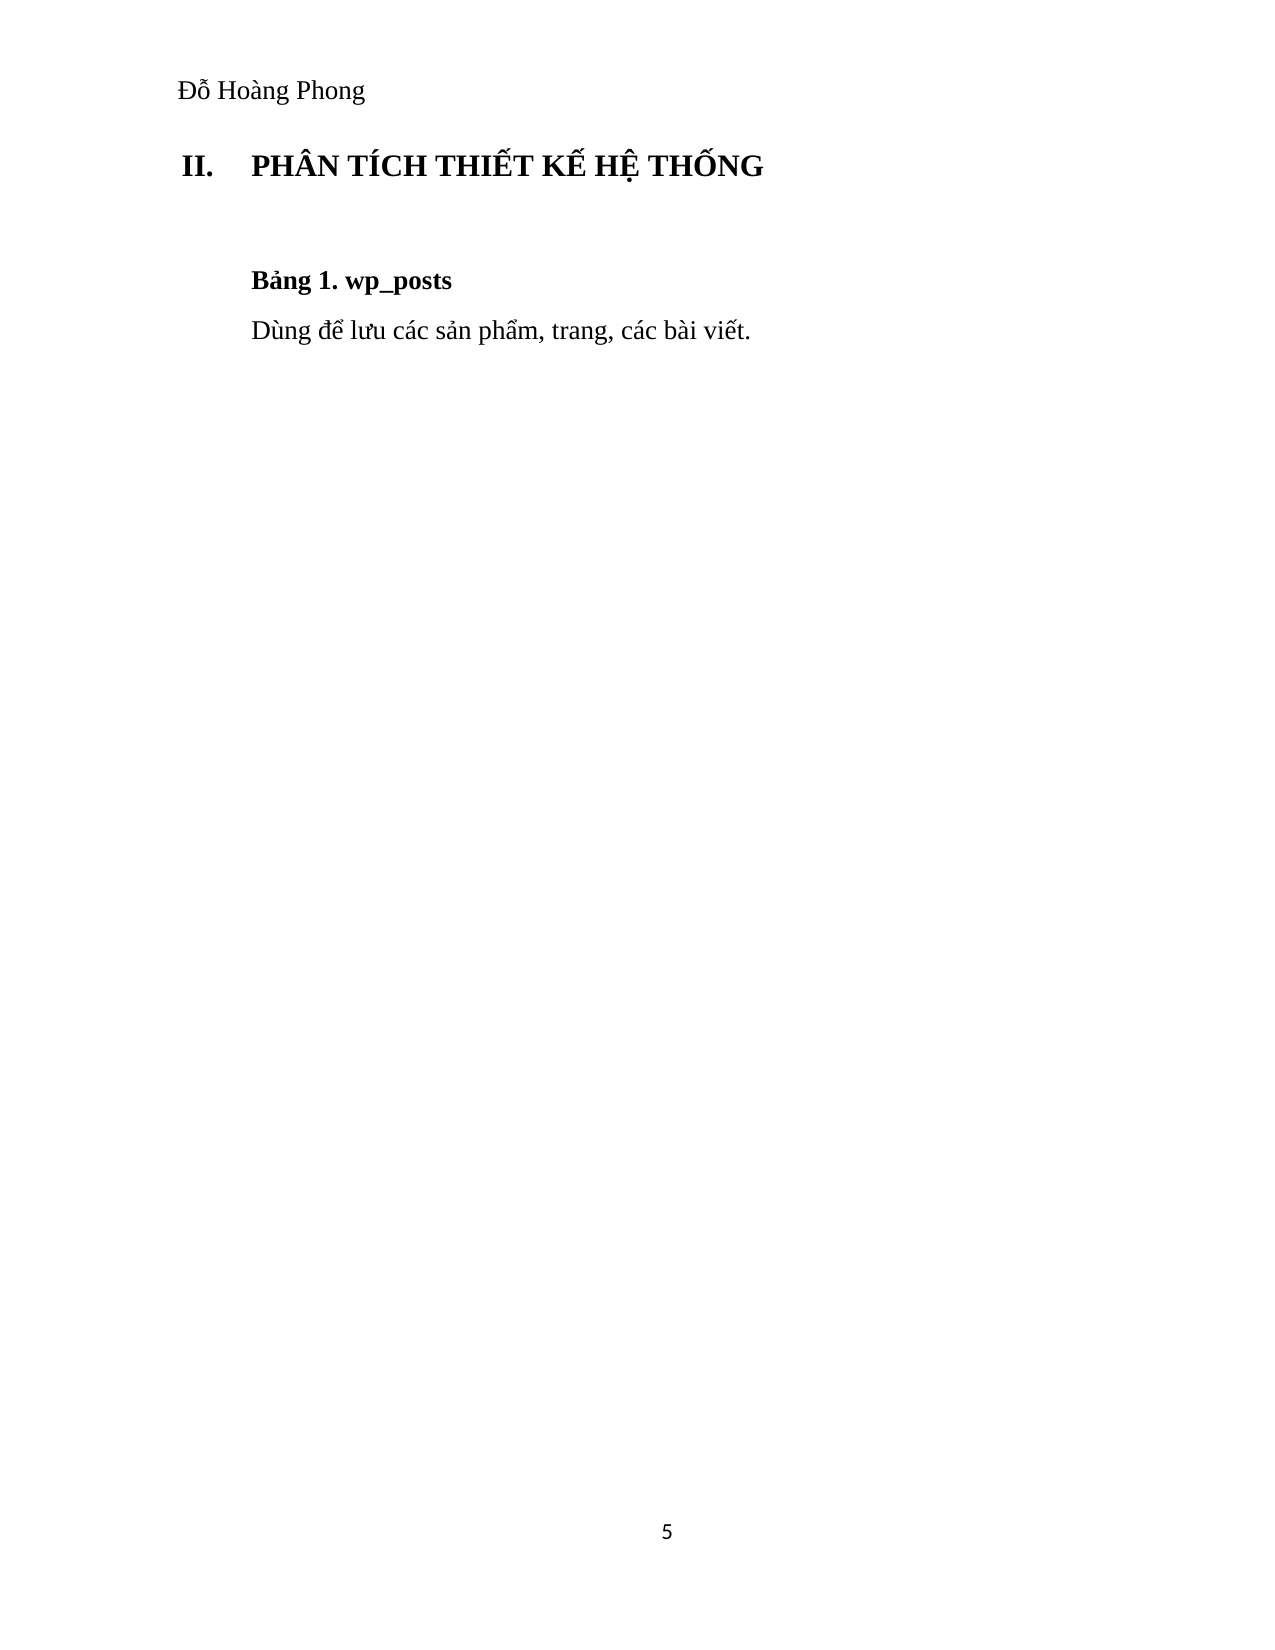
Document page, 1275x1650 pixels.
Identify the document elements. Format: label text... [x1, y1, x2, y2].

list PHÂN TÍCH THIẾT KẾ HỆ THỐNG [213, 148, 1039, 184]
text Dùng để lưu các sản phẩm, trang, các bài viết. [177, 314, 1157, 346]
text Bảng 1. wp_posts [177, 264, 1157, 295]
